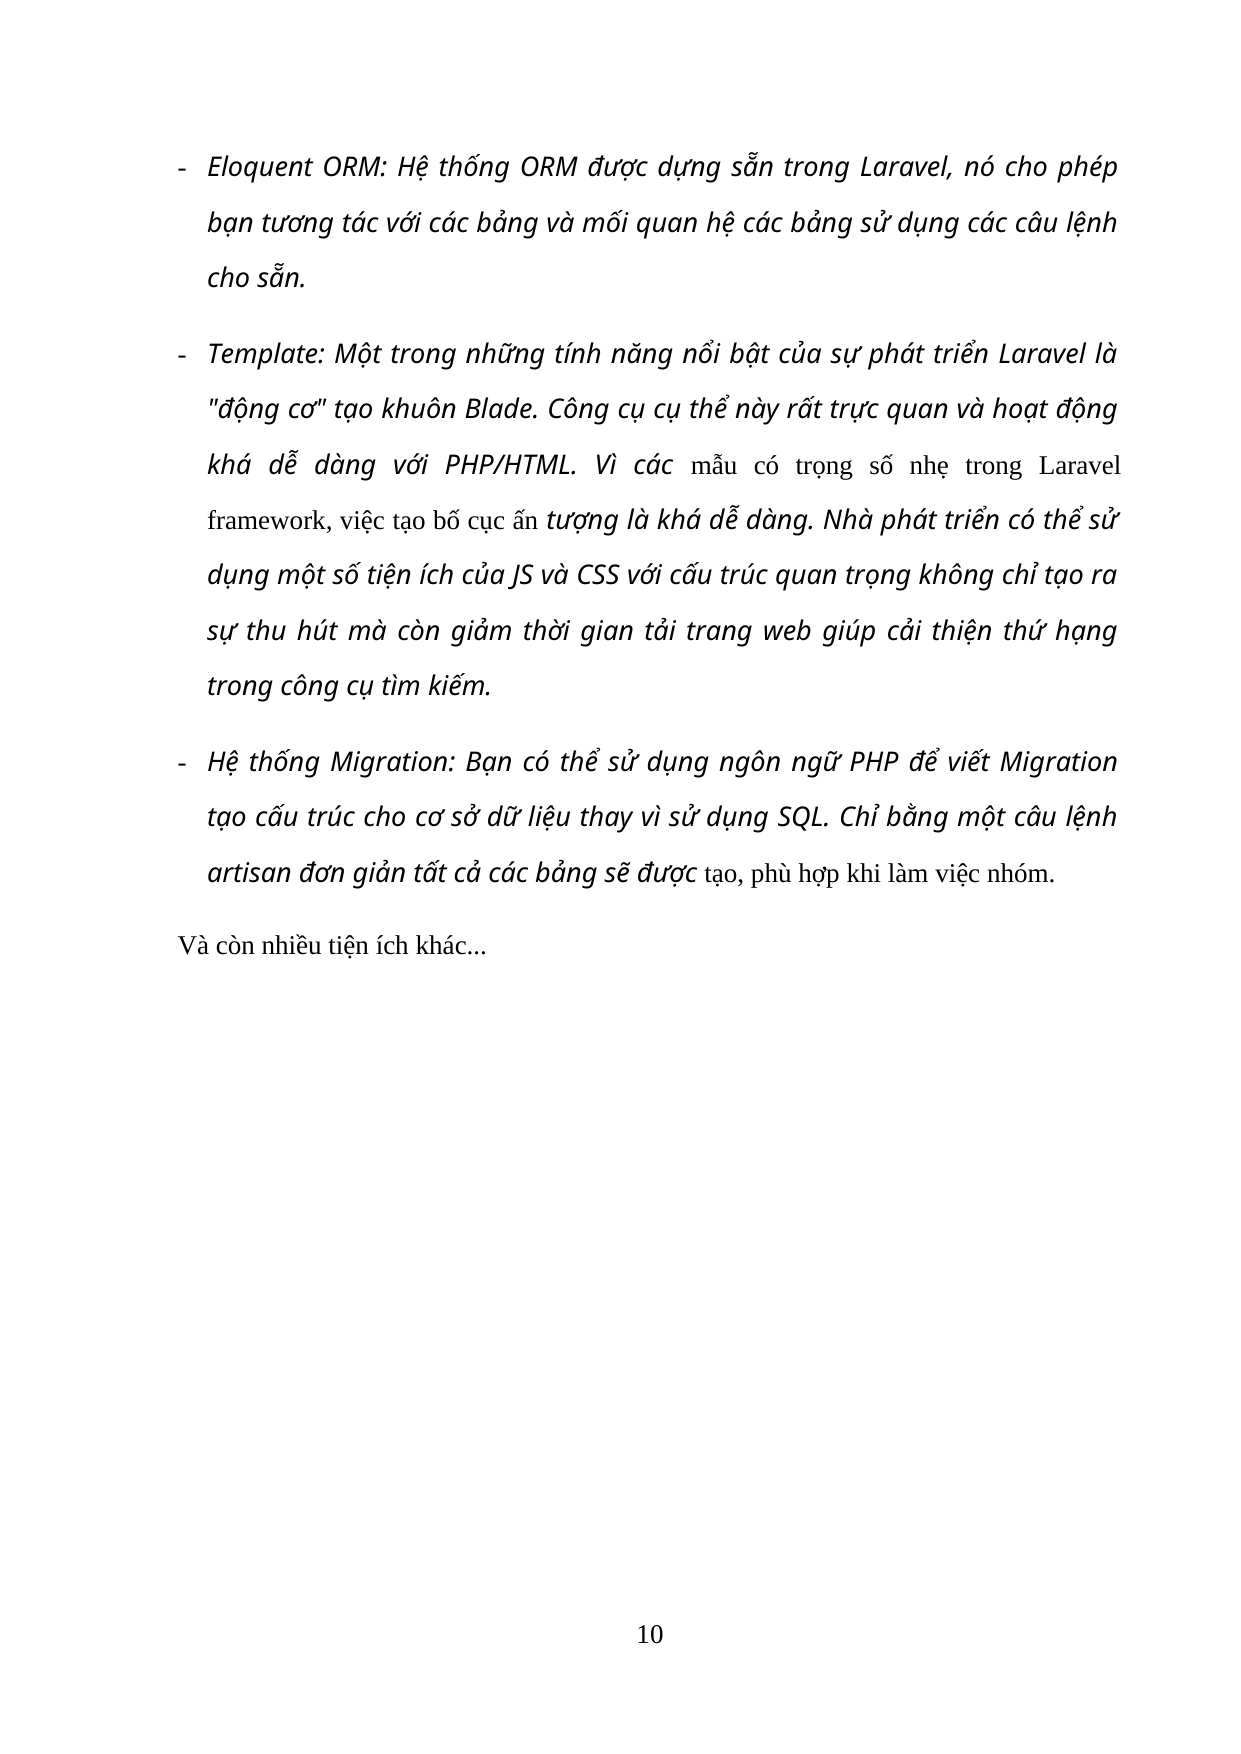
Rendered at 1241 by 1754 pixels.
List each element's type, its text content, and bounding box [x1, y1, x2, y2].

list Eloquent ORM: Hệ thống ORM được dựng sẵn trong Laravel, nó cho phép bạn tương tác với các bảng và mối quan hệ các bảng sử dụng các câu lệnh cho sẵn. [177, 148, 1122, 295]
list Template: Một trong những tính năng nổi bật của sự phát triển Laravel là "động cơ" tạo khuôn Blade. Công cụ cụ thể này rất trực quan và hoạt động khá dễ dàng với PHP/HTML. Vì các mẫu có trọng số nhẹ trong Laravel framework, việc tạo bố cục ấn tượng là khá dễ dàng. Nhà phát triển có thể sử dụng một số tiện ích của JS và CSS với cấu trúc quan trọng không chỉ tạo ra sự thu hút mà còn giảm thời gian tải trang web giúp cải thiện thứ hạng trong công cụ tìm kiếm. [177, 334, 1122, 703]
list Hệ thống Migration: Bạn có thể sử dụng ngôn ngữ PHP để viết Migration tạo cấu trúc cho cơ sở dữ liệu thay vì sử dụng SQL. Chỉ bằng một câu lệnh artisan đơn giản tất cả các bảng sẽ được tạo, phù hợp khi làm việc nhóm. [177, 742, 1122, 890]
text Và còn nhiều tiện ích khác... [177, 929, 1122, 960]
